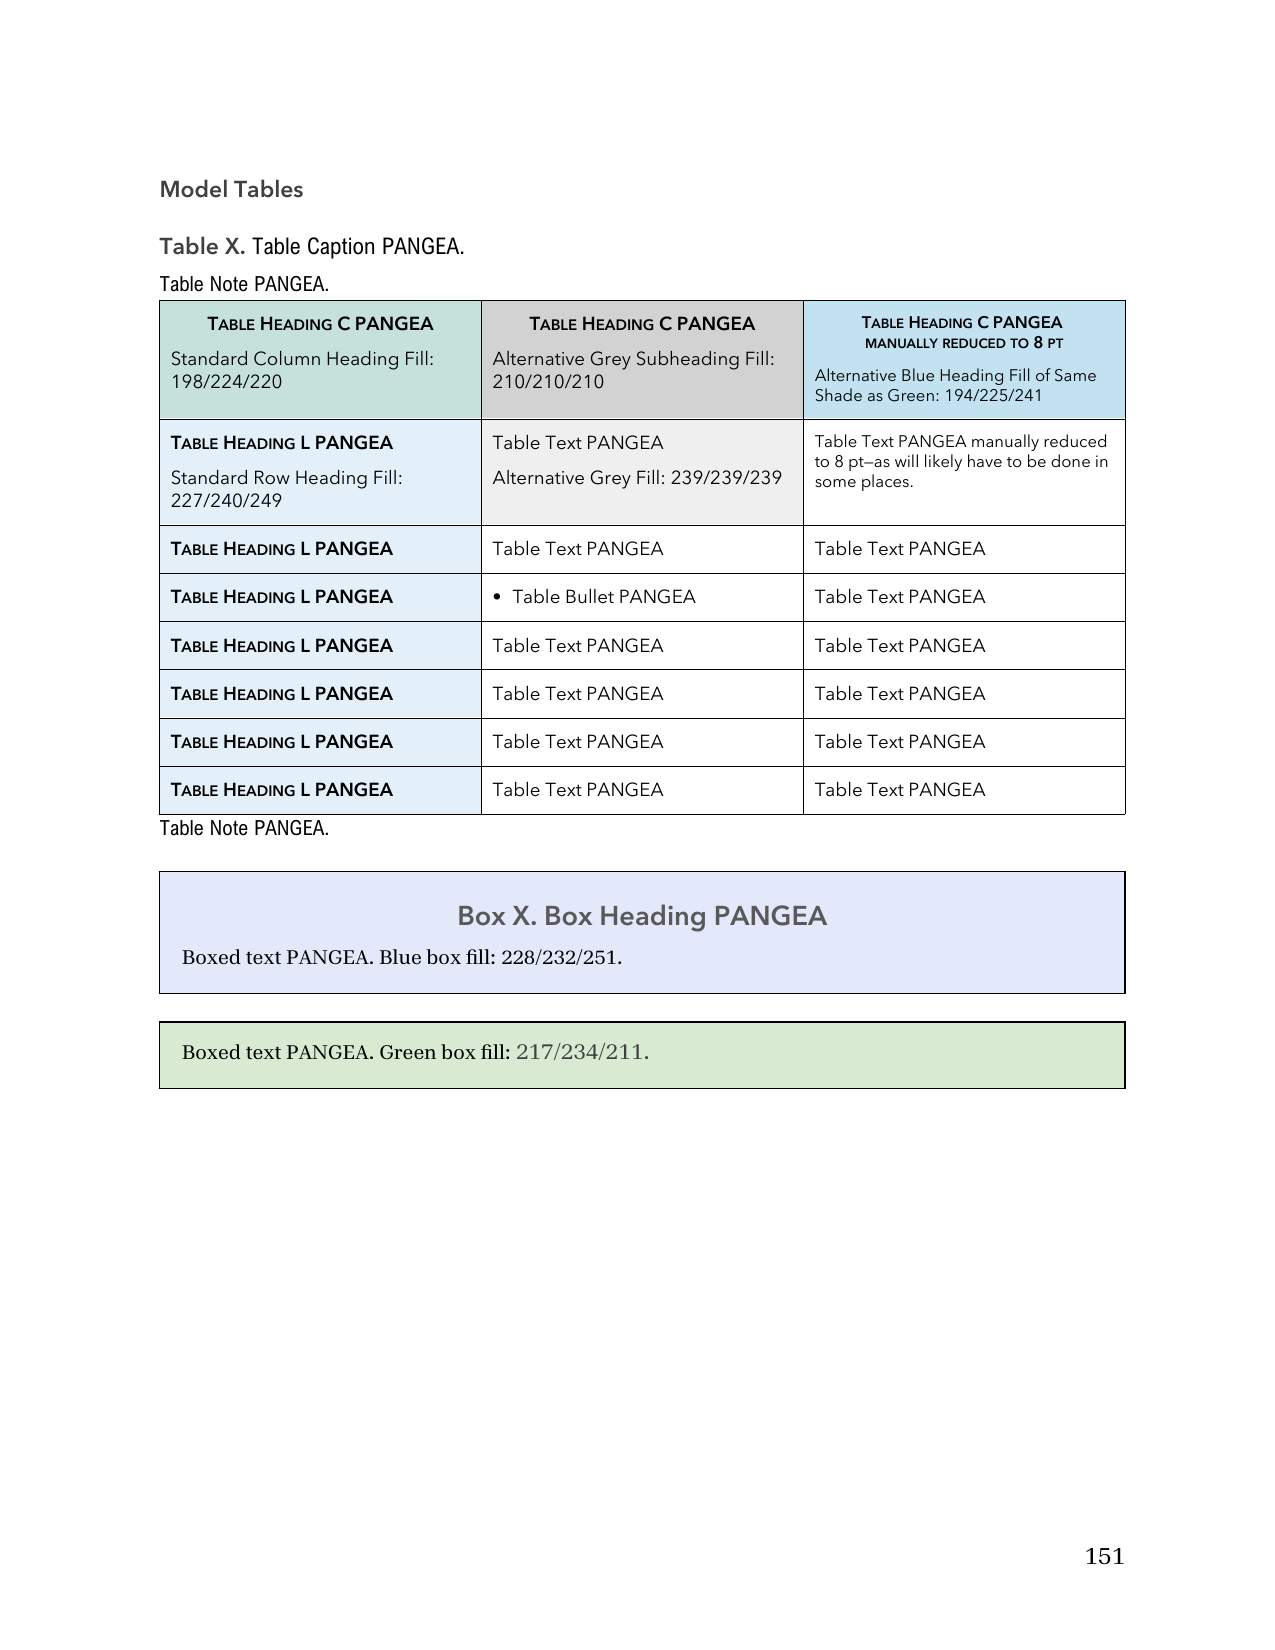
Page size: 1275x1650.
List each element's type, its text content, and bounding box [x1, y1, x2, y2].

table_cell Table Text PANGEA Alternative Grey Fill: 239/239/239 [482, 420, 803, 524]
table_cell Table Text PANGEA [804, 767, 1125, 814]
table_cell Table Text PANGEA [804, 719, 1125, 766]
table_cell Table Text PANGEA [804, 670, 1125, 717]
table_cell Table Heading L PANGEA [160, 574, 481, 621]
table_cell Table Text PANGEA manually reduced to 8 pt—as will likely have to be done in some places. [804, 420, 1125, 524]
table_cell Table Heading L PANGEA [160, 767, 481, 814]
table_cell Table Heading L PANGEA [160, 622, 481, 669]
table_cell Table Text PANGEA [804, 526, 1125, 573]
table_cell Table Text PANGEA [482, 767, 803, 814]
table_header Box X. Box Heading PANGEA Boxed text PANGEA. Blue box fill: 228/232/251. [160, 872, 1124, 993]
table_cell Table Text PANGEA [482, 622, 803, 669]
table_cell Table Heading L PANGEA [160, 670, 481, 717]
text Table Note PANGEA. [159, 271, 1125, 296]
table_header Table Heading C PANGEA Alternative Grey Subheading Fill: 210/210/210 [482, 301, 803, 418]
table_header Table Heading C PANGEA manually reduced to 8 pt Alternative Blue Heading Fill of Same Shade as Green: 194/225/241 [804, 301, 1125, 418]
table_cell Table Text PANGEA [804, 622, 1125, 669]
text Table Note PANGEA. [159, 815, 1125, 840]
table_cell Table Text PANGEA [804, 574, 1125, 621]
table_cell Table Text PANGEA [482, 670, 803, 717]
table_cell Table Heading L PANGEA [160, 526, 481, 573]
table_cell Table Text PANGEA [482, 526, 803, 573]
table_header Table Heading C PANGEA Standard Column Heading Fill: 198/224/220 [160, 301, 481, 418]
subtitle Model Tables [159, 175, 1125, 203]
table_cell Table Heading L PANGEA Standard Row Heading Fill: 227/240/249 [160, 420, 481, 524]
text Table X. Table Caption PANGEA. [159, 232, 1125, 260]
table_header Boxed text PANGEA. Green box fill: 217/234/211. [160, 1023, 1124, 1088]
table_cell Table Text PANGEA [482, 719, 803, 766]
table_cell Table Heading L PANGEA [160, 719, 481, 766]
table_cell Table Bullet PANGEA [482, 574, 803, 621]
